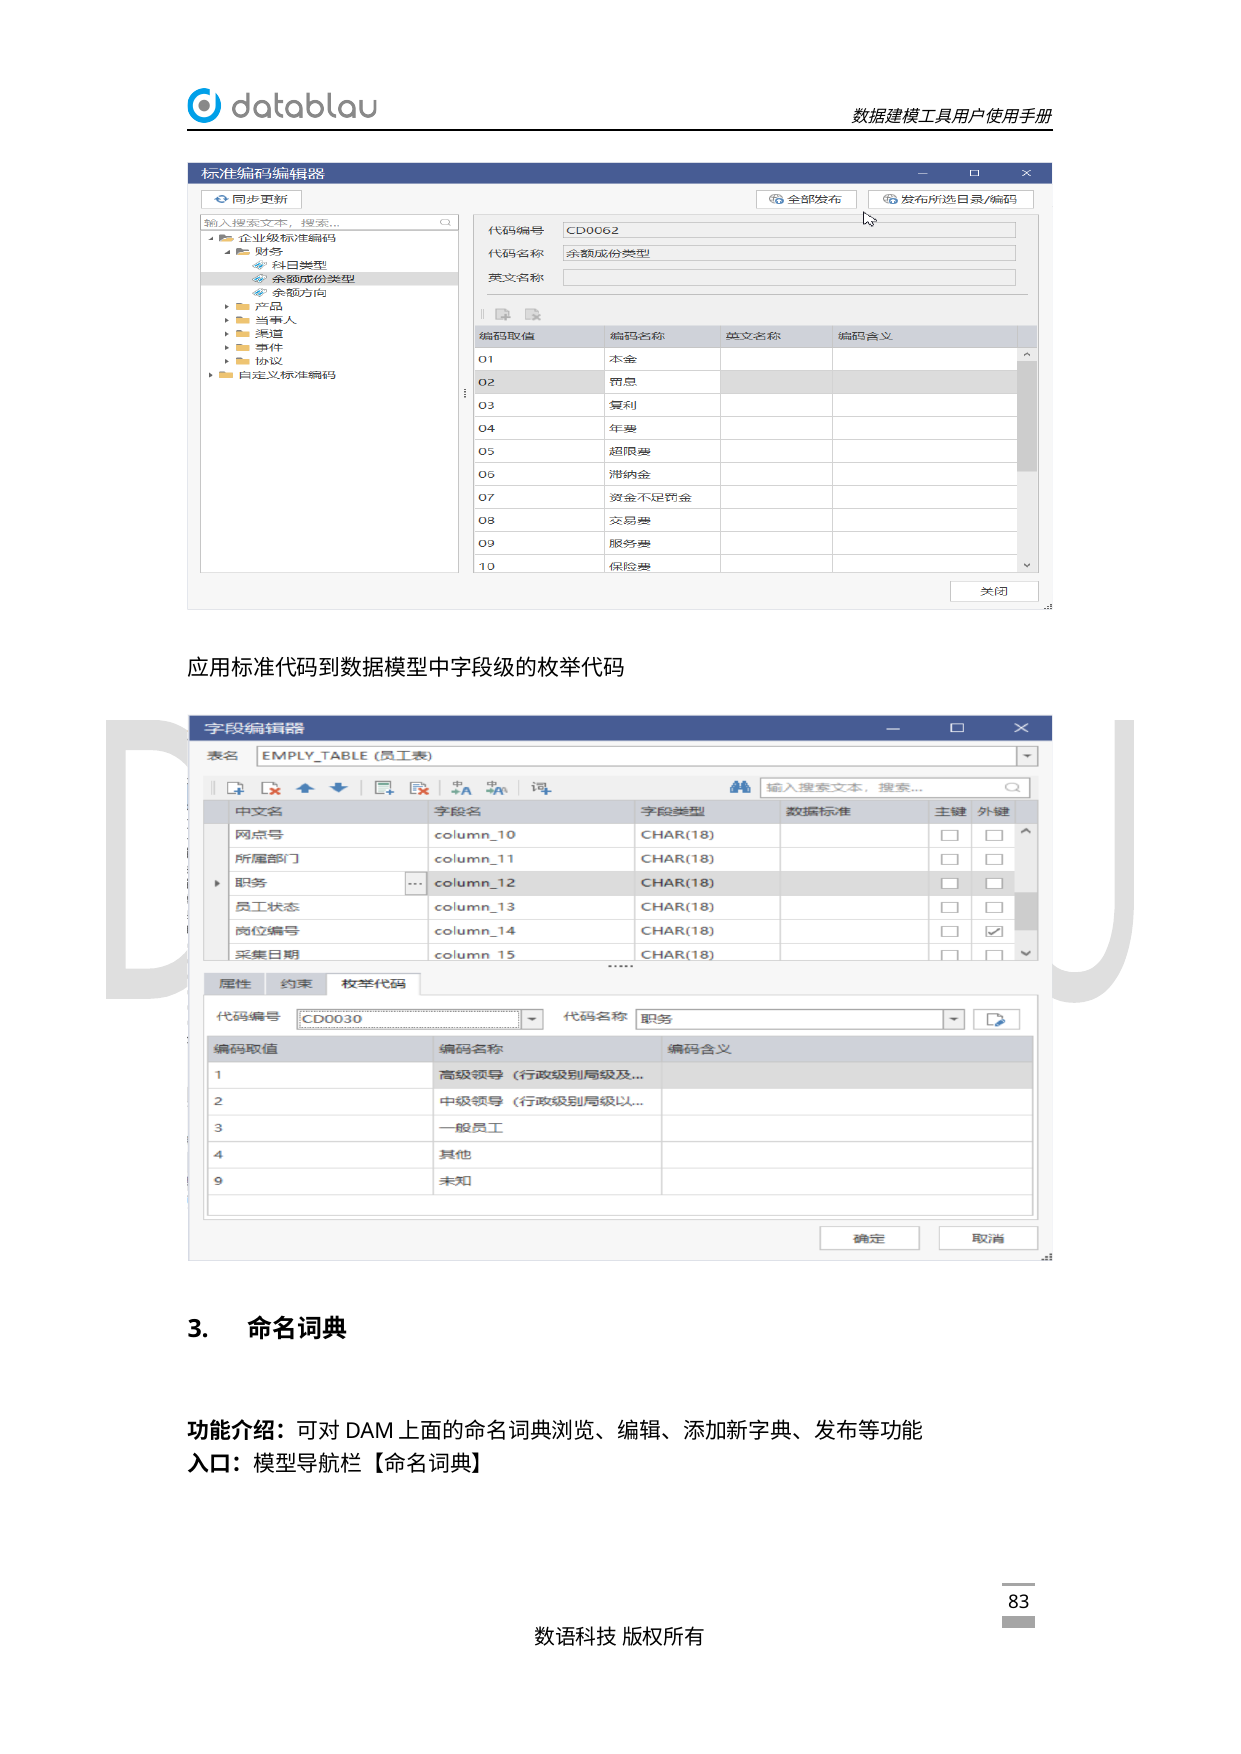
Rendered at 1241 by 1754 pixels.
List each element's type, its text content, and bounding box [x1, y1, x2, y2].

text 入口：模型导航栏【命名词典】 [187, 1445, 1053, 1478]
subtitle 命名词典 [187, 1294, 1053, 1359]
picture [187, 162, 1053, 610]
text 应用标准代码到数据模型中字段级的枚举代码 [187, 650, 1053, 682]
picture [187, 714, 1053, 1261]
picture [193, 88, 377, 123]
text 功能介绍：可对DAM上面的命名词典浏览、编辑、添加新字典、发布等功能 [187, 1413, 1053, 1445]
picture [187, 112, 197, 123]
picture [187, 88, 198, 99]
